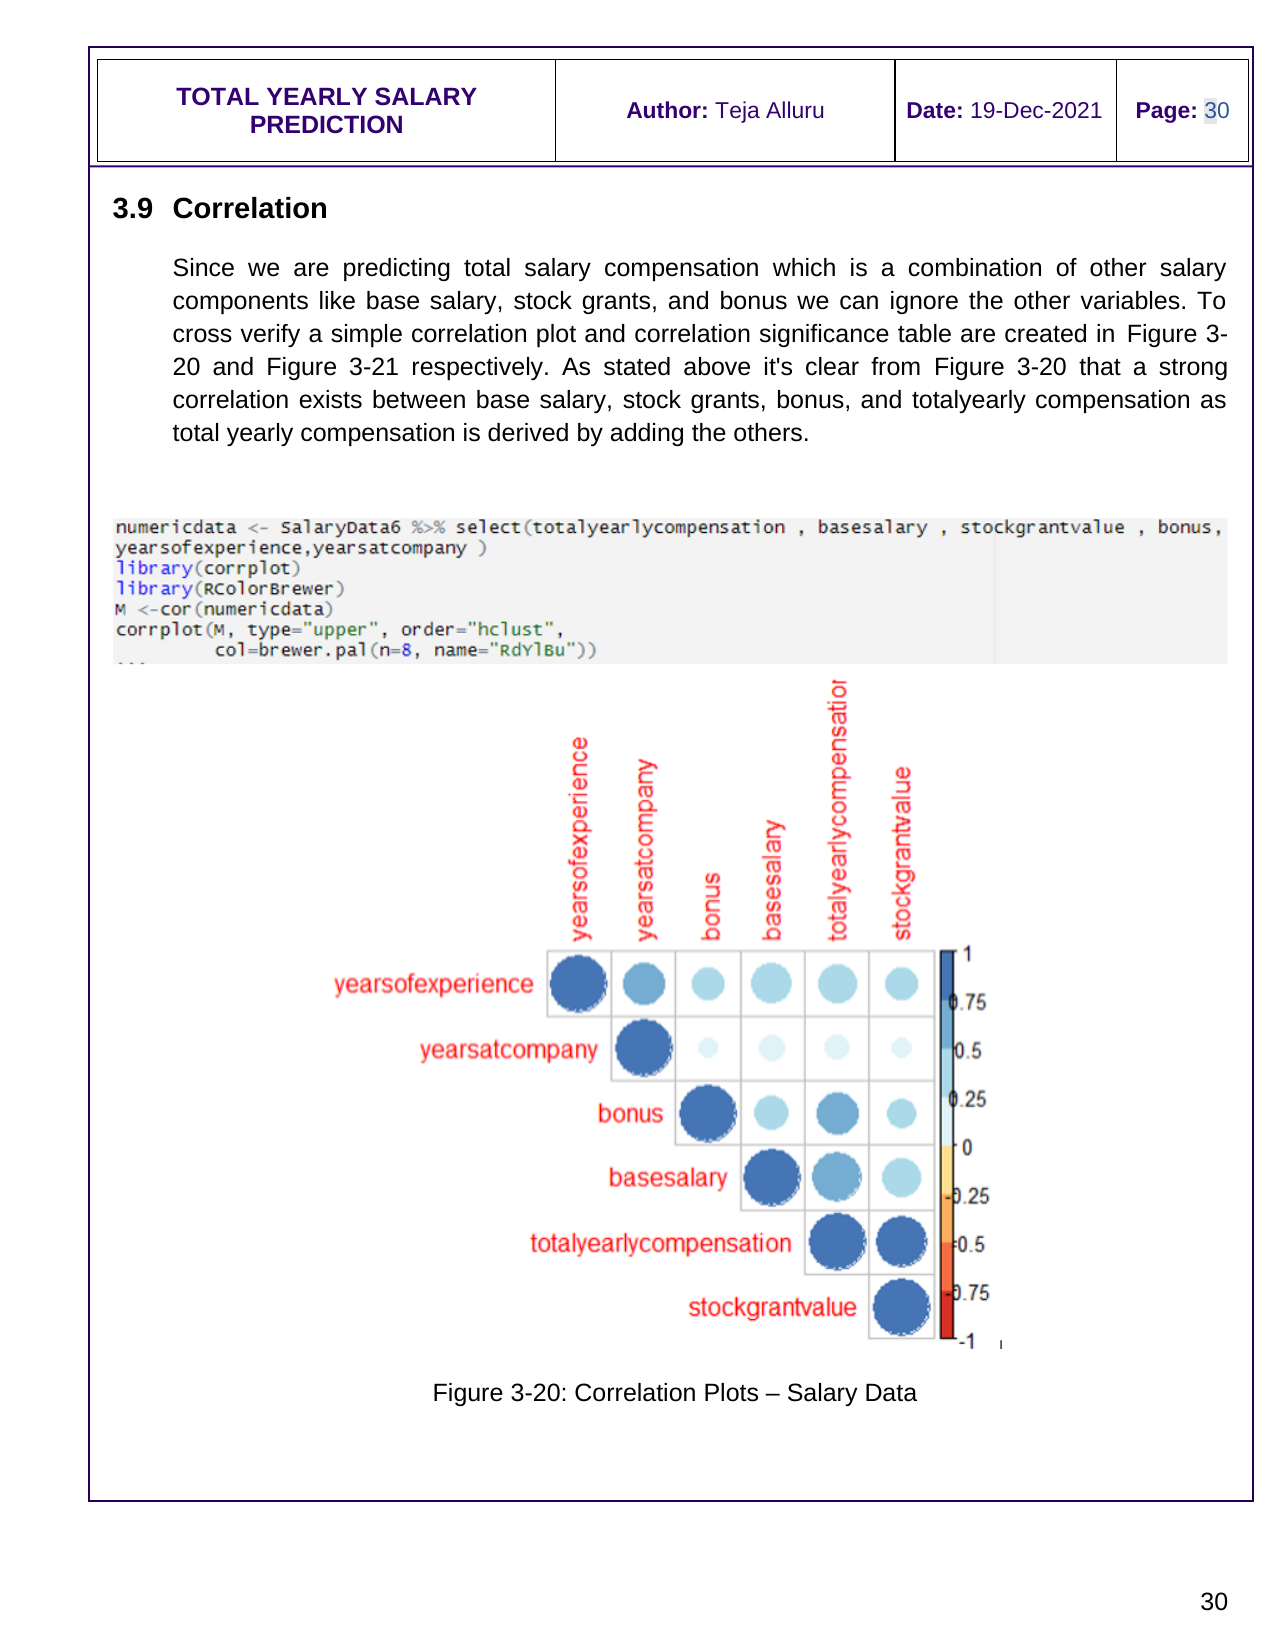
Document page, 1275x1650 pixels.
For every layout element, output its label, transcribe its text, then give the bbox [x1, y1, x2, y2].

subtitle Correlation [112, 191, 1228, 224]
picture [112, 517, 1229, 1349]
